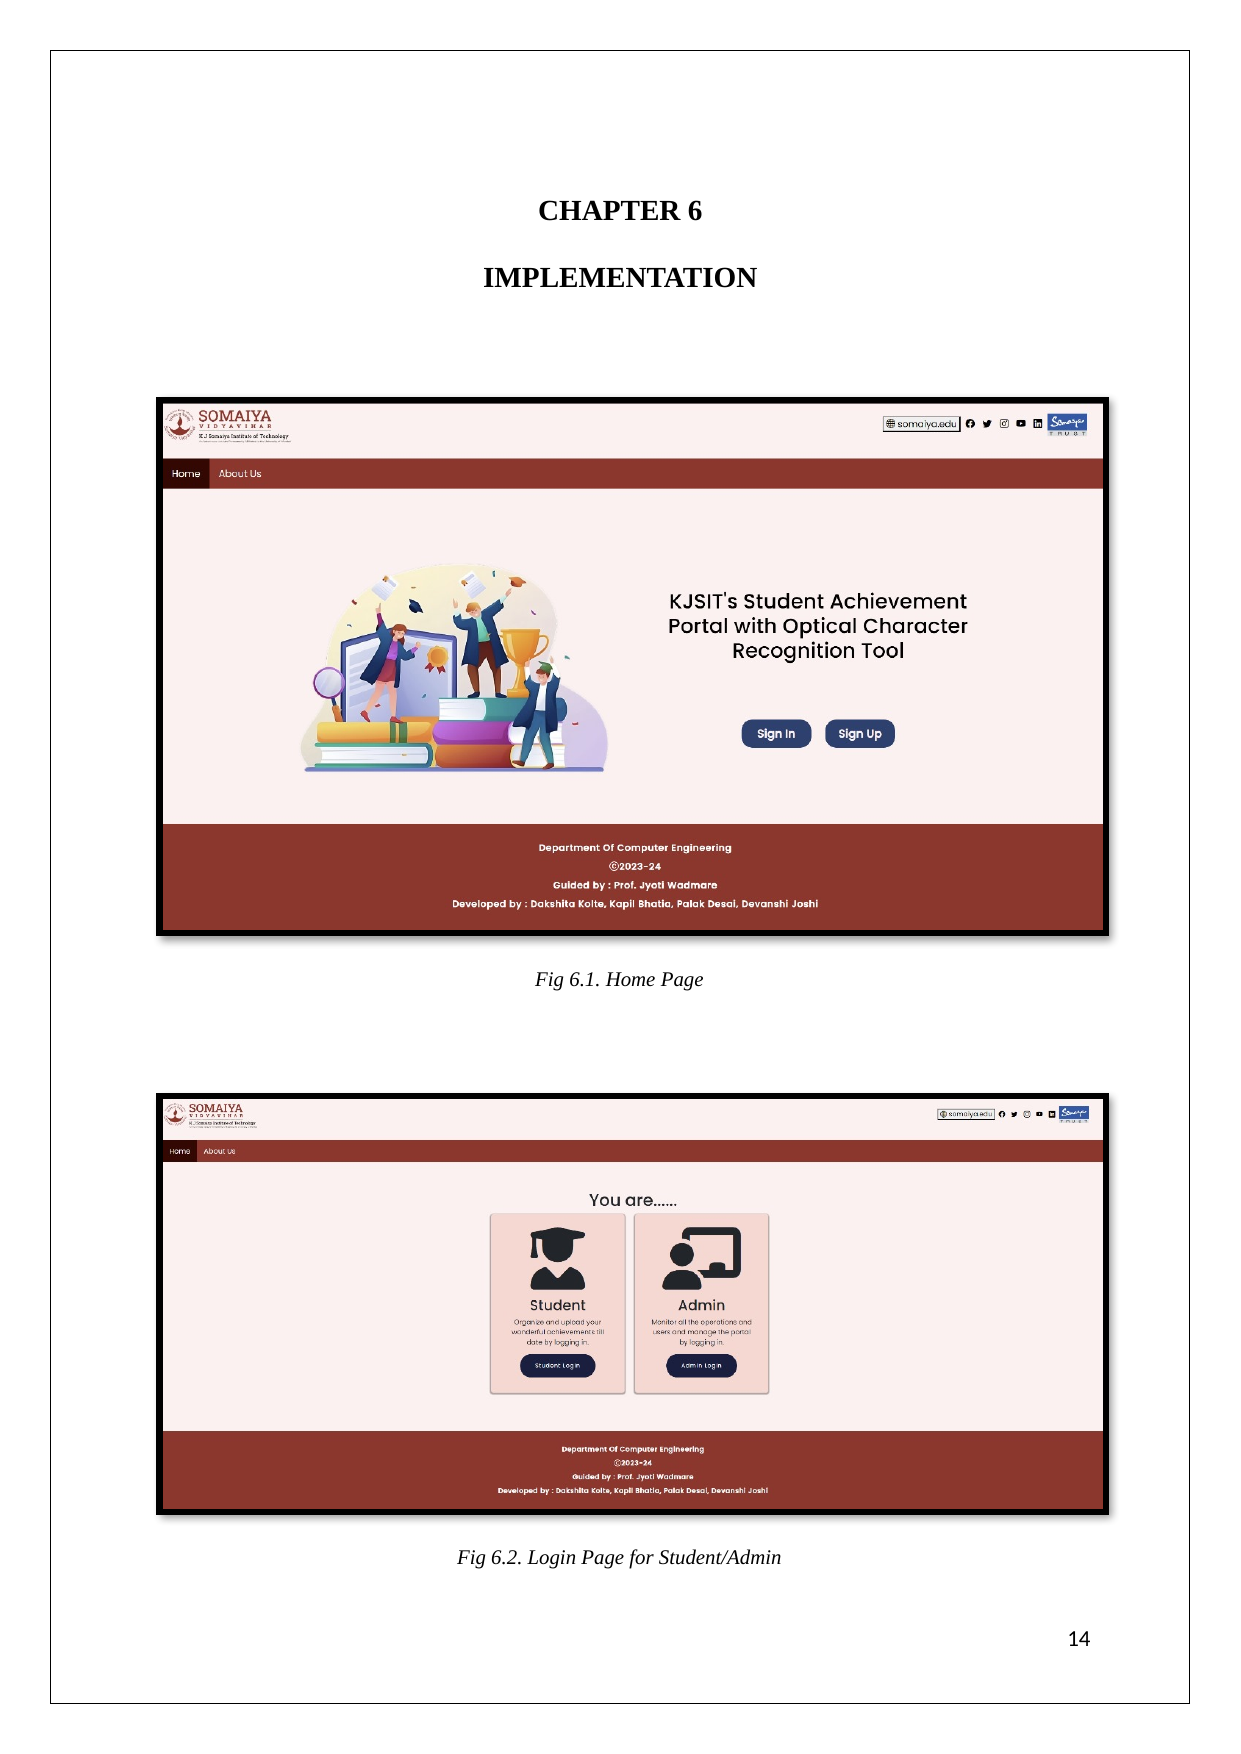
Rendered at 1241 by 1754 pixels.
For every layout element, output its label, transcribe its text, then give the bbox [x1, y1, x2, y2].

text Fig 6.1. Home Page [150, 967, 1090, 991]
text Fig 6.2. Login Page for Student/Admin [150, 1545, 1090, 1569]
picture [163, 1099, 1103, 1509]
text CHAPTER 6 [150, 193, 1090, 226]
text IMPLEMENTATION [150, 260, 1090, 293]
picture [163, 403, 1103, 930]
